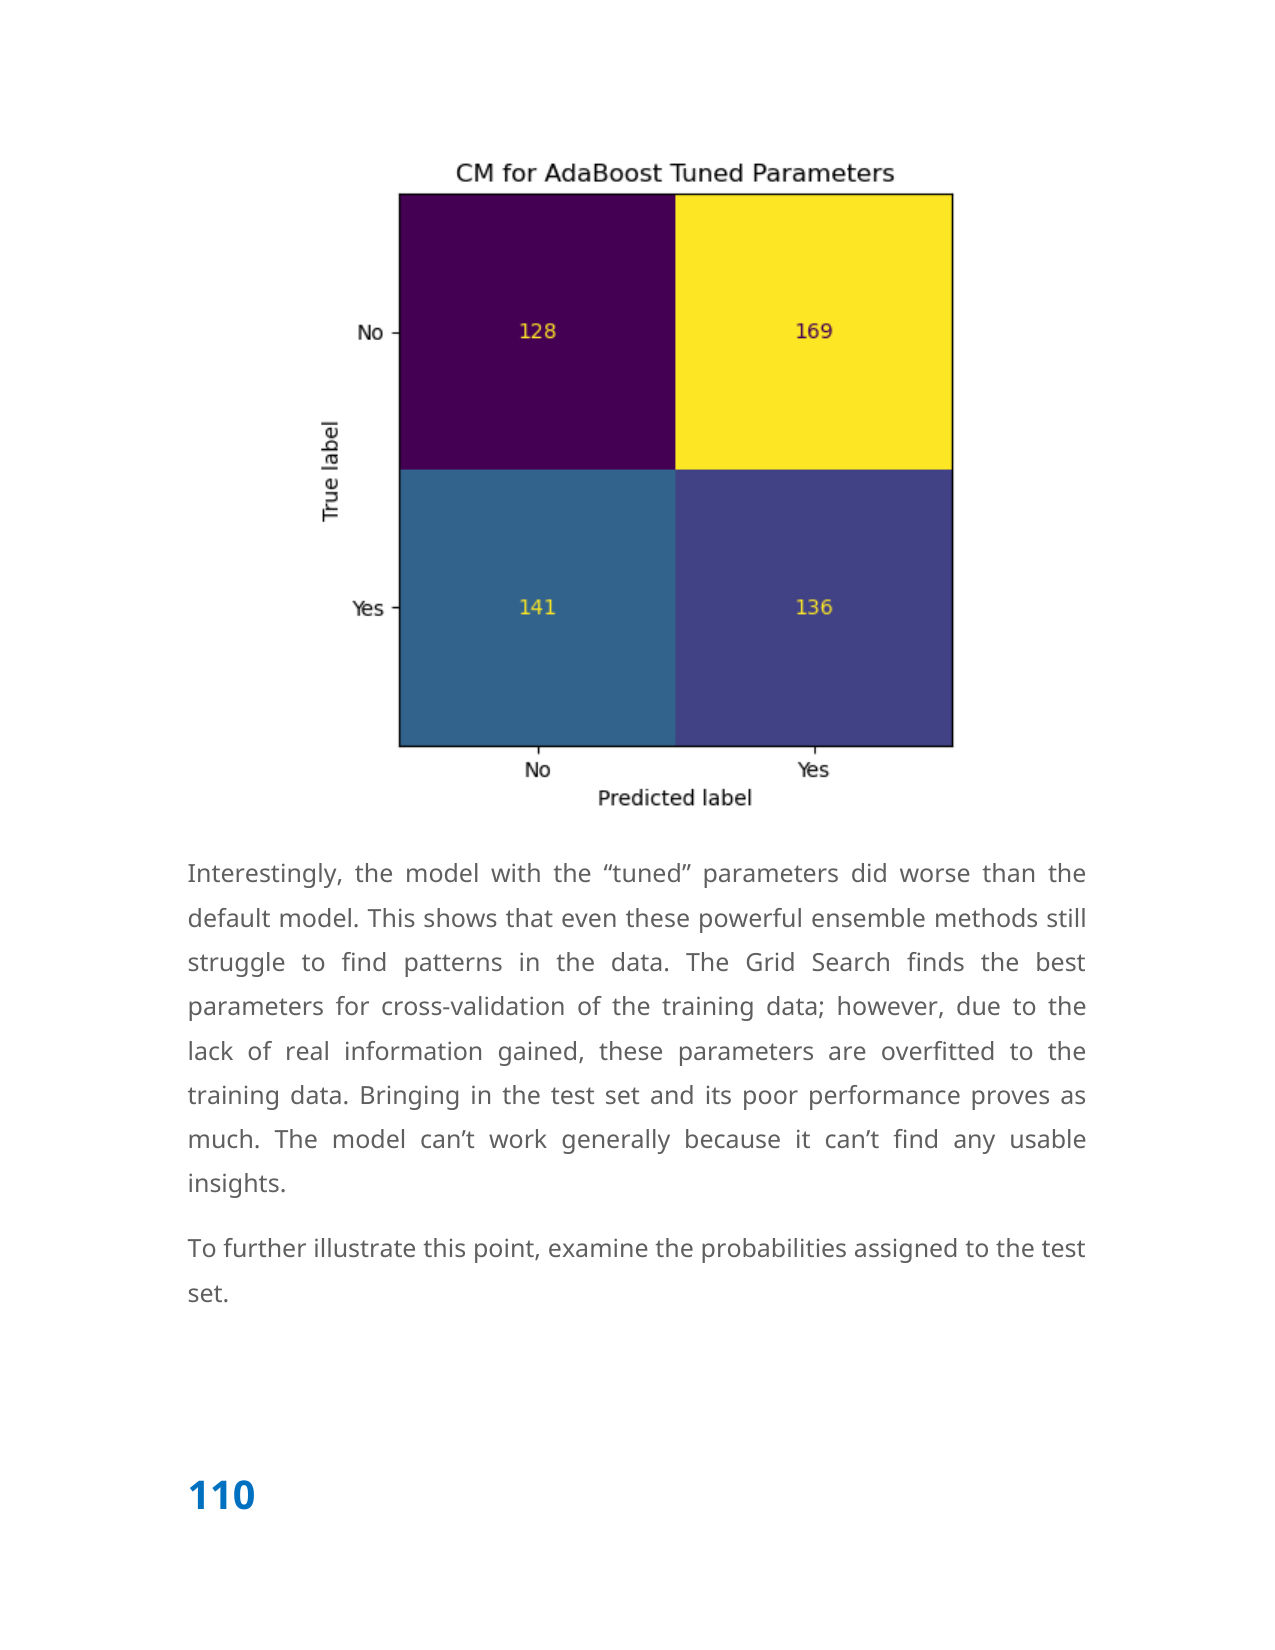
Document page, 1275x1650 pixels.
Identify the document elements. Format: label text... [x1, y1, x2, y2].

picture [308, 150, 967, 825]
text To further illustrate this point, examine the probabilities assigned to the test set. [187, 1231, 1087, 1309]
text Interestingly, the model with the “tuned” parameters did worse than the default model. This shows that even these powerful ensemble methods still struggle to find patterns in the data. The Grid Search finds the best parameters for cross-validation of the training data; however, due to the lack of real information gained, these parameters are overfitted to the training data. Bringing in the test set and its poor performance proves as much. The model can’t work generally because it can’t find any usable insights. [187, 856, 1087, 1200]
